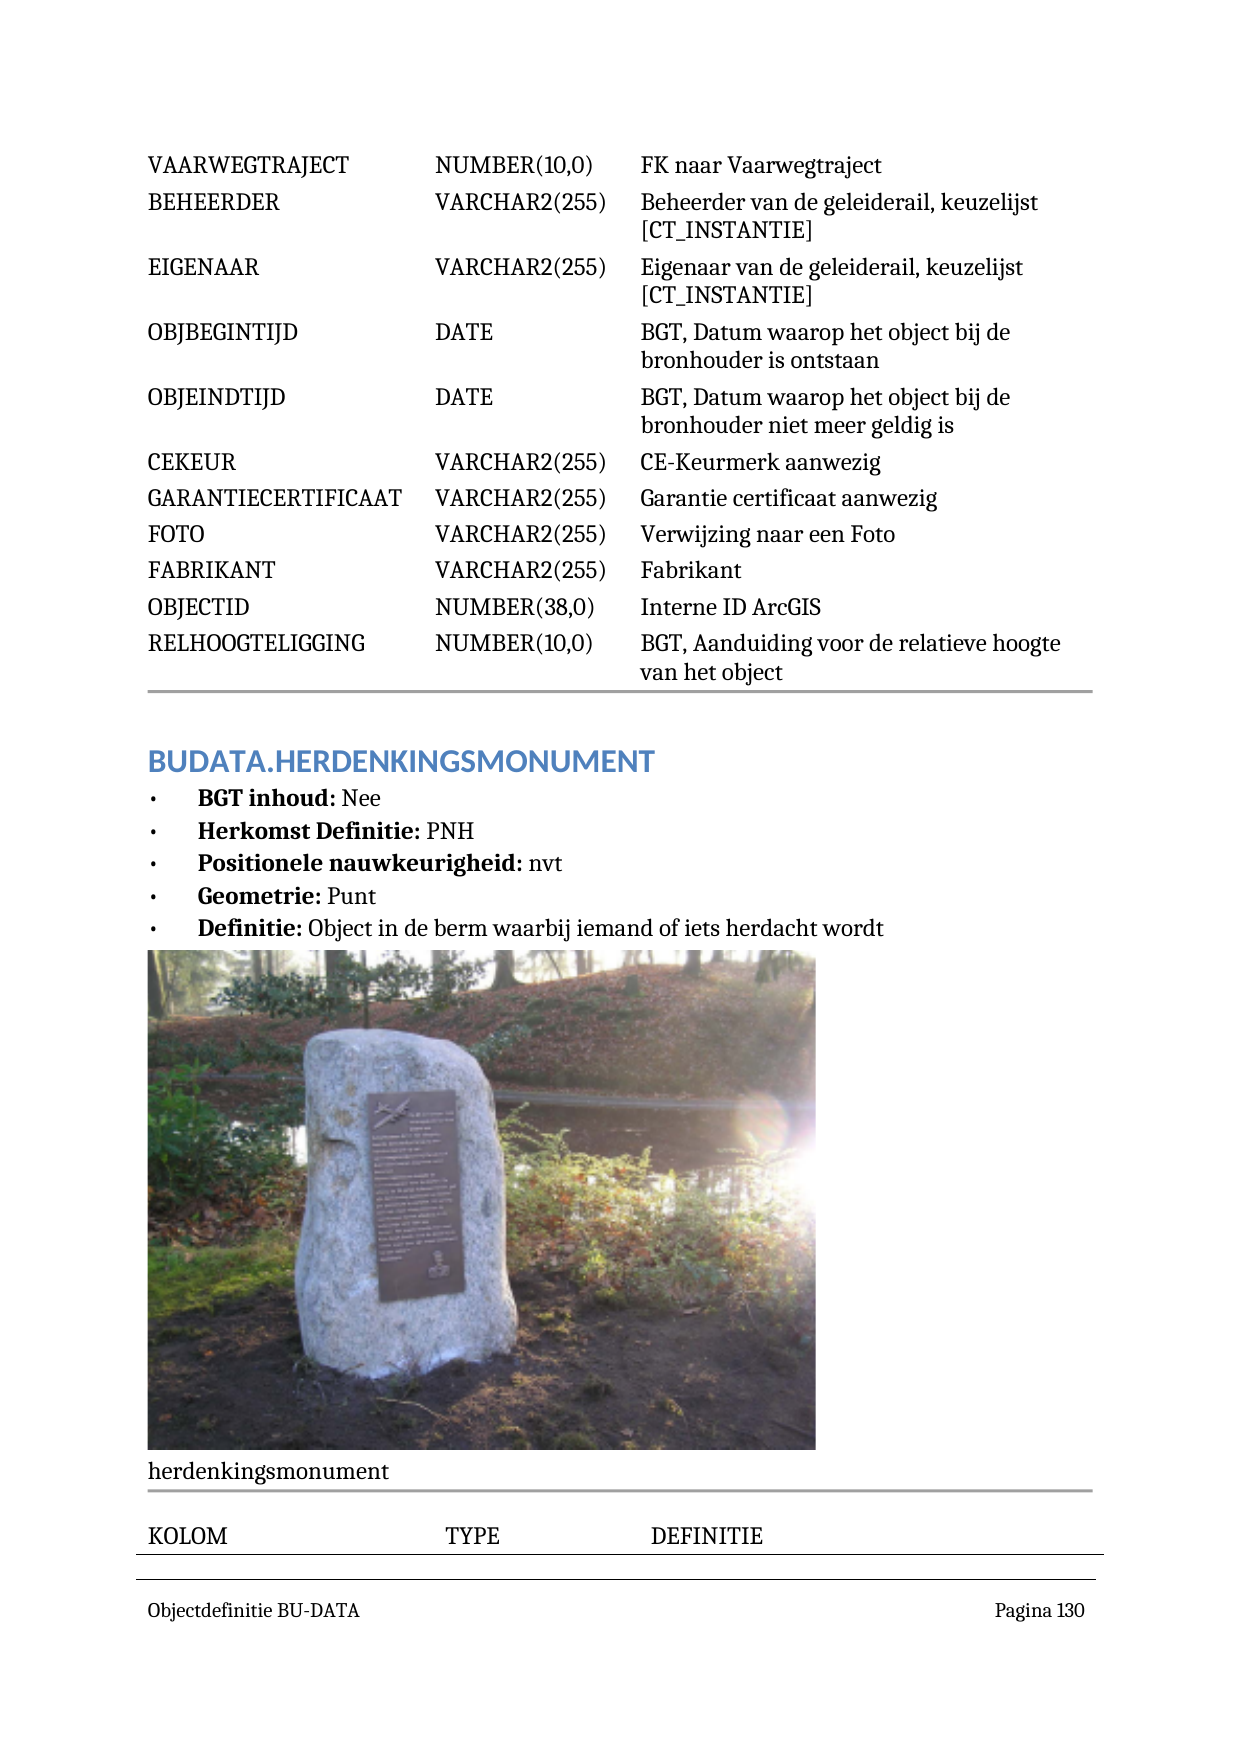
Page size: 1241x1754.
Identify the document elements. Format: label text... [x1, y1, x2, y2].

list Geometrie: Punt [148, 882, 1093, 910]
list Definitie: Object in de berm waarbij iemand of iets herdacht wordt [148, 914, 1093, 943]
subtitle BUDATA.HERDENKINGSMONUMENT [148, 740, 1093, 780]
list BGT inhoud: Nee [148, 784, 1093, 813]
list Positionele nauwkeurigheid: nvt [148, 849, 1093, 878]
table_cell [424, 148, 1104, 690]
list Herkomst Definitie: PNH [148, 817, 1093, 845]
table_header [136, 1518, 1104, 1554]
picture [147, 950, 816, 1450]
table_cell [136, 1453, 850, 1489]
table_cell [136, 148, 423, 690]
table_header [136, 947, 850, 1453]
